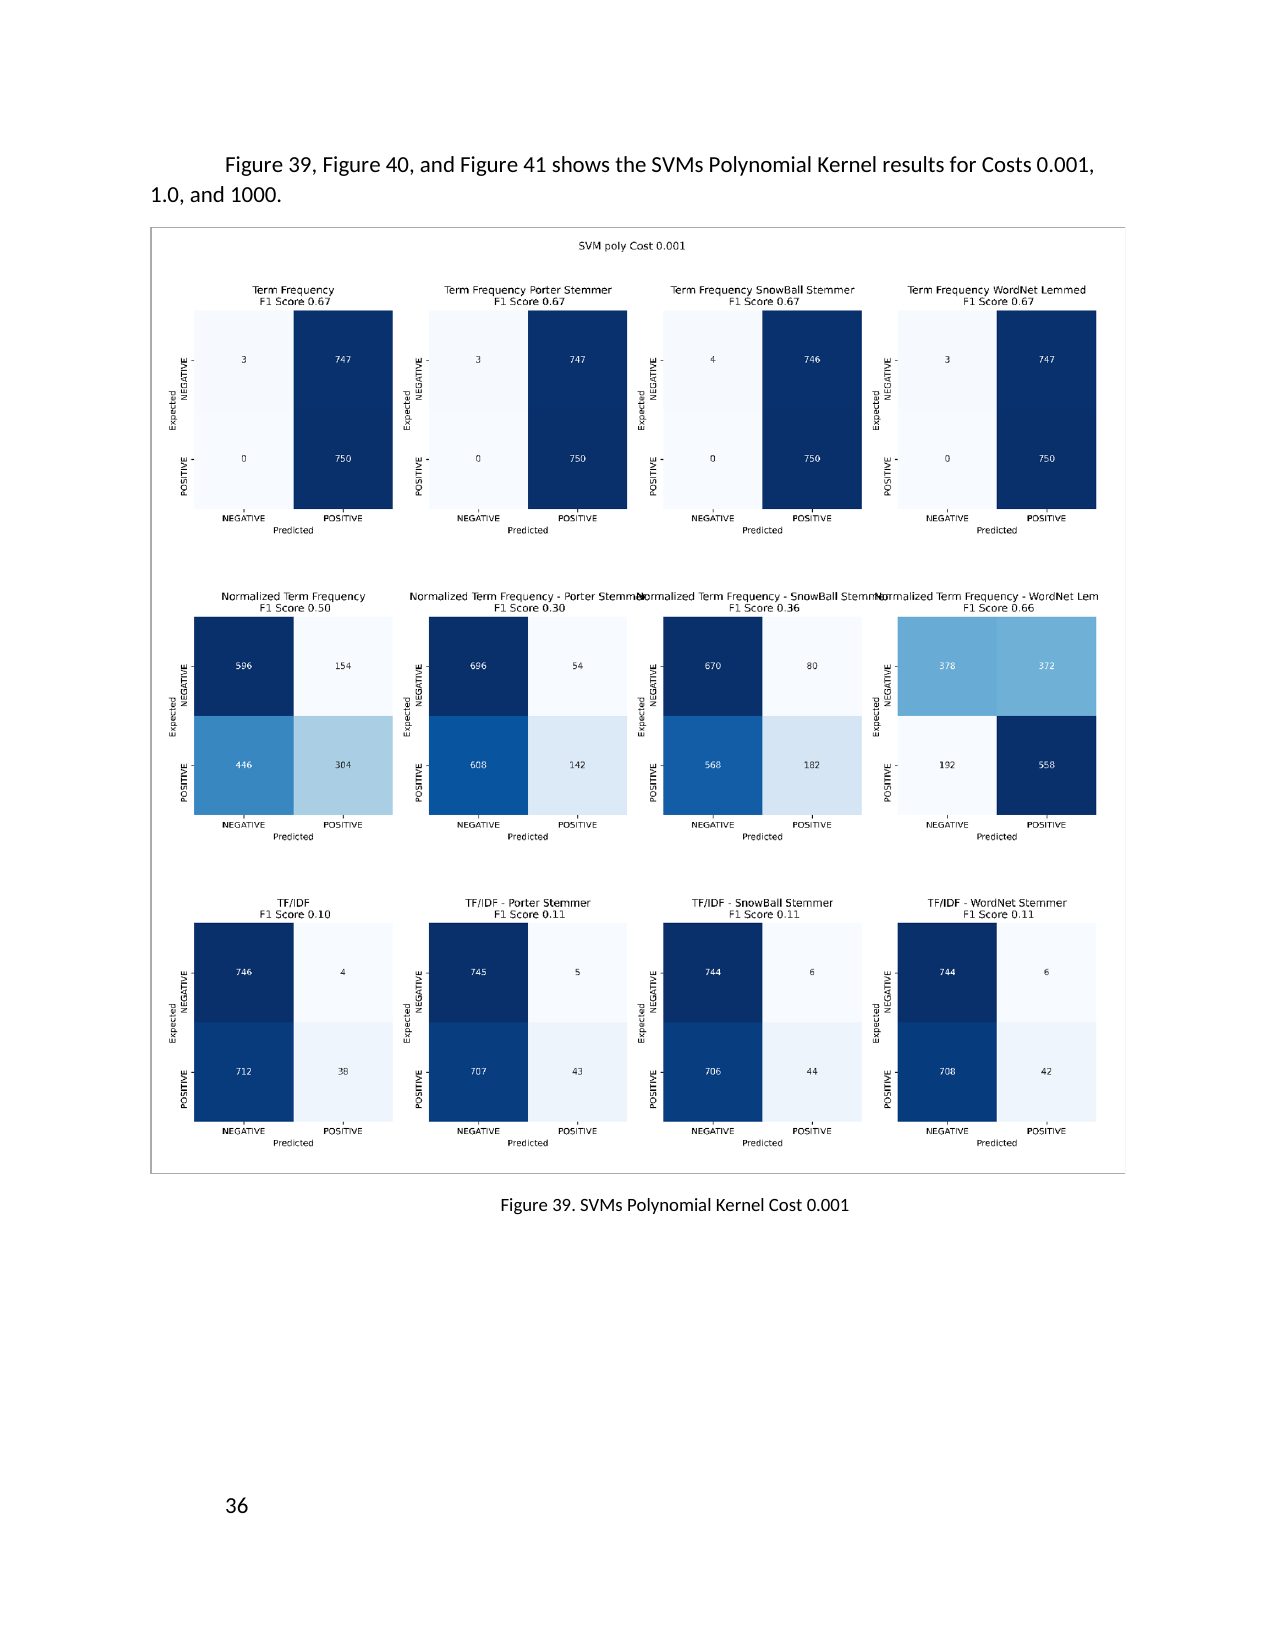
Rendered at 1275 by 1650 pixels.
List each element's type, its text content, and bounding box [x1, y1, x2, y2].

text Figure 38, Figure 39, and Figure 40 shows the SVMs Polynomial Kernel results for Costs 0.001, 1.0, and 1000. [150, 150, 1125, 208]
text Figure 39. SVMs Polynomial Kernel Cost 0.001 [150, 1193, 1125, 1216]
picture [150, 227, 1125, 1174]
